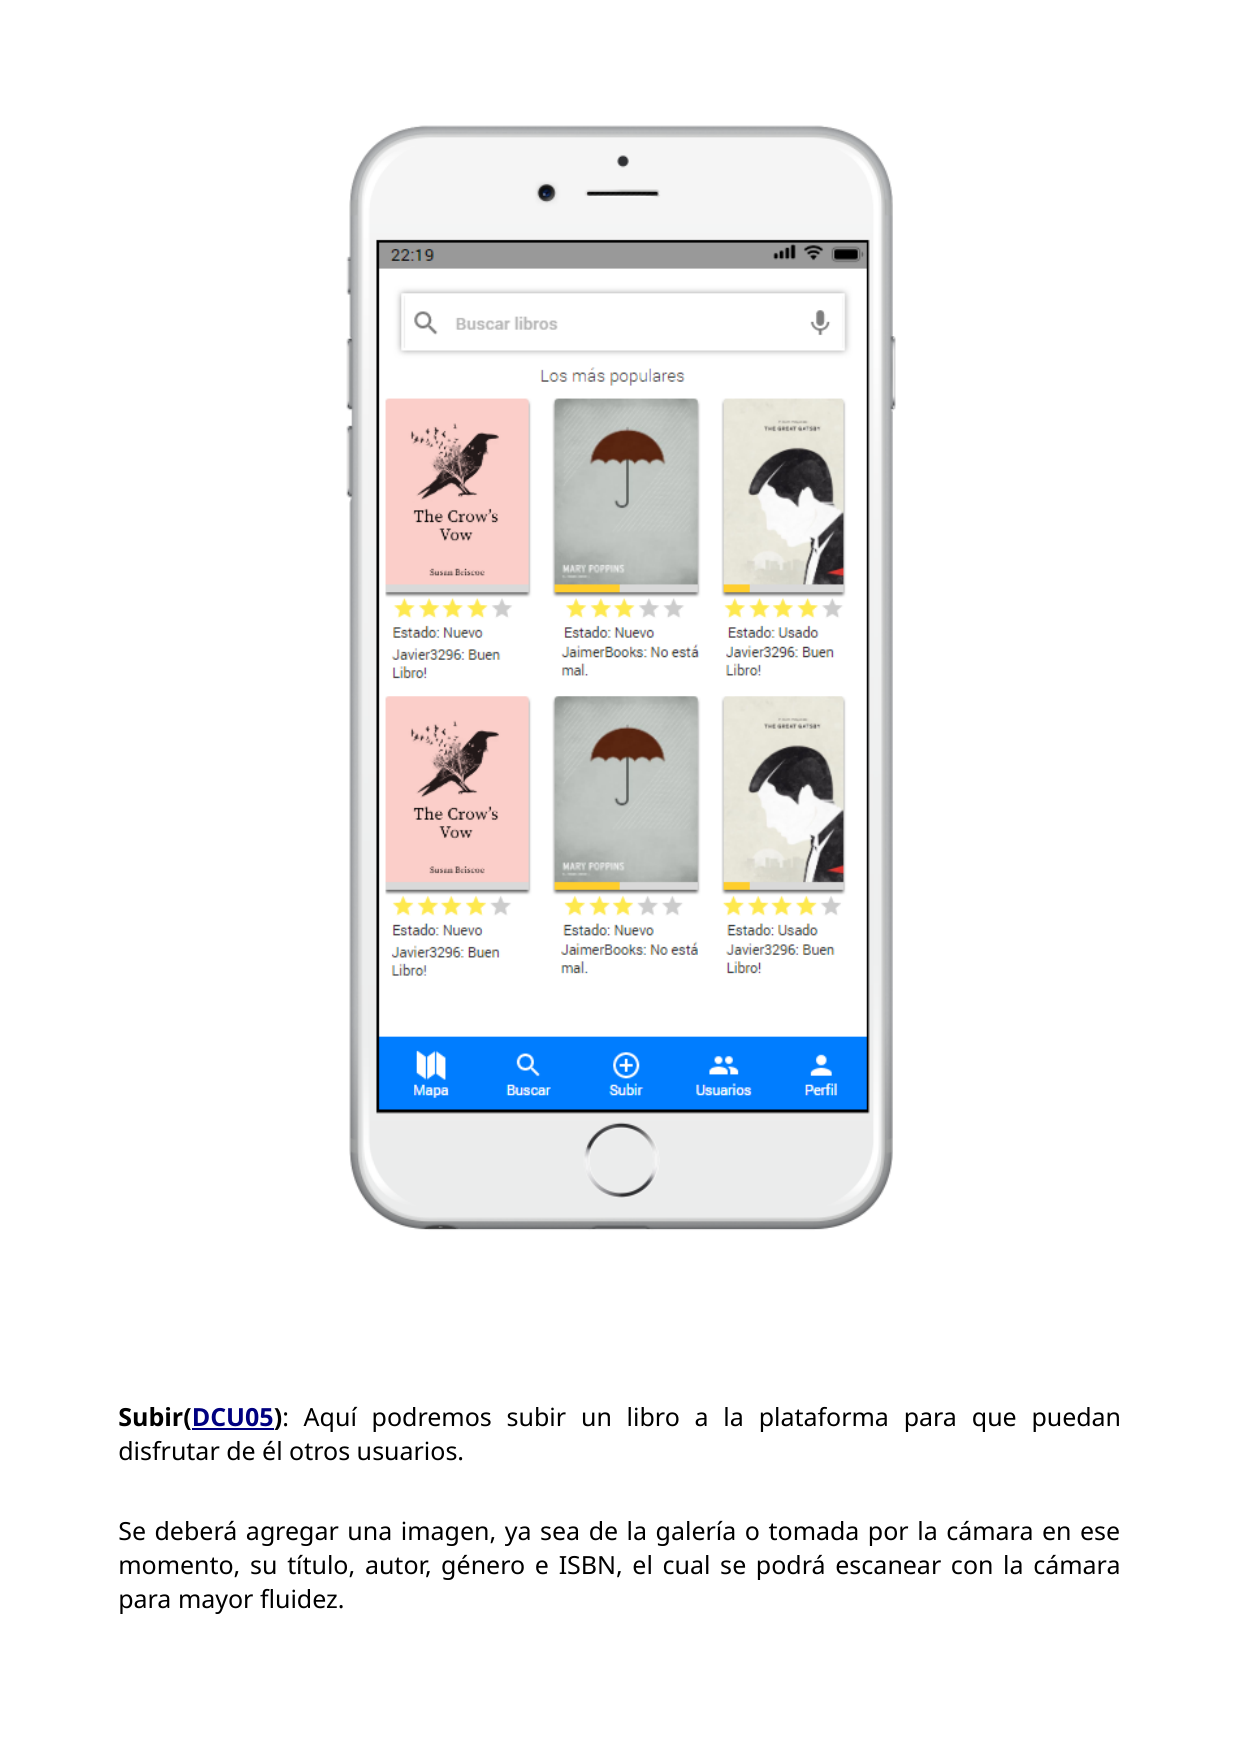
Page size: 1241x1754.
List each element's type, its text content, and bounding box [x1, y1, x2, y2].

text Se deberá agregar una imagen, ya sea de la galería o tomada por la cámara en ese momento, su título, autor, género e ISBN, el cual se podrá escanear con la cámara para mayor fluidez. [118, 1513, 1122, 1615]
picture [335, 118, 905, 1231]
text Subir(DCU05): Aquí podremos subir un libro a la plataforma para que puedan disfrutar de él otros usuarios. [118, 1399, 1122, 1467]
